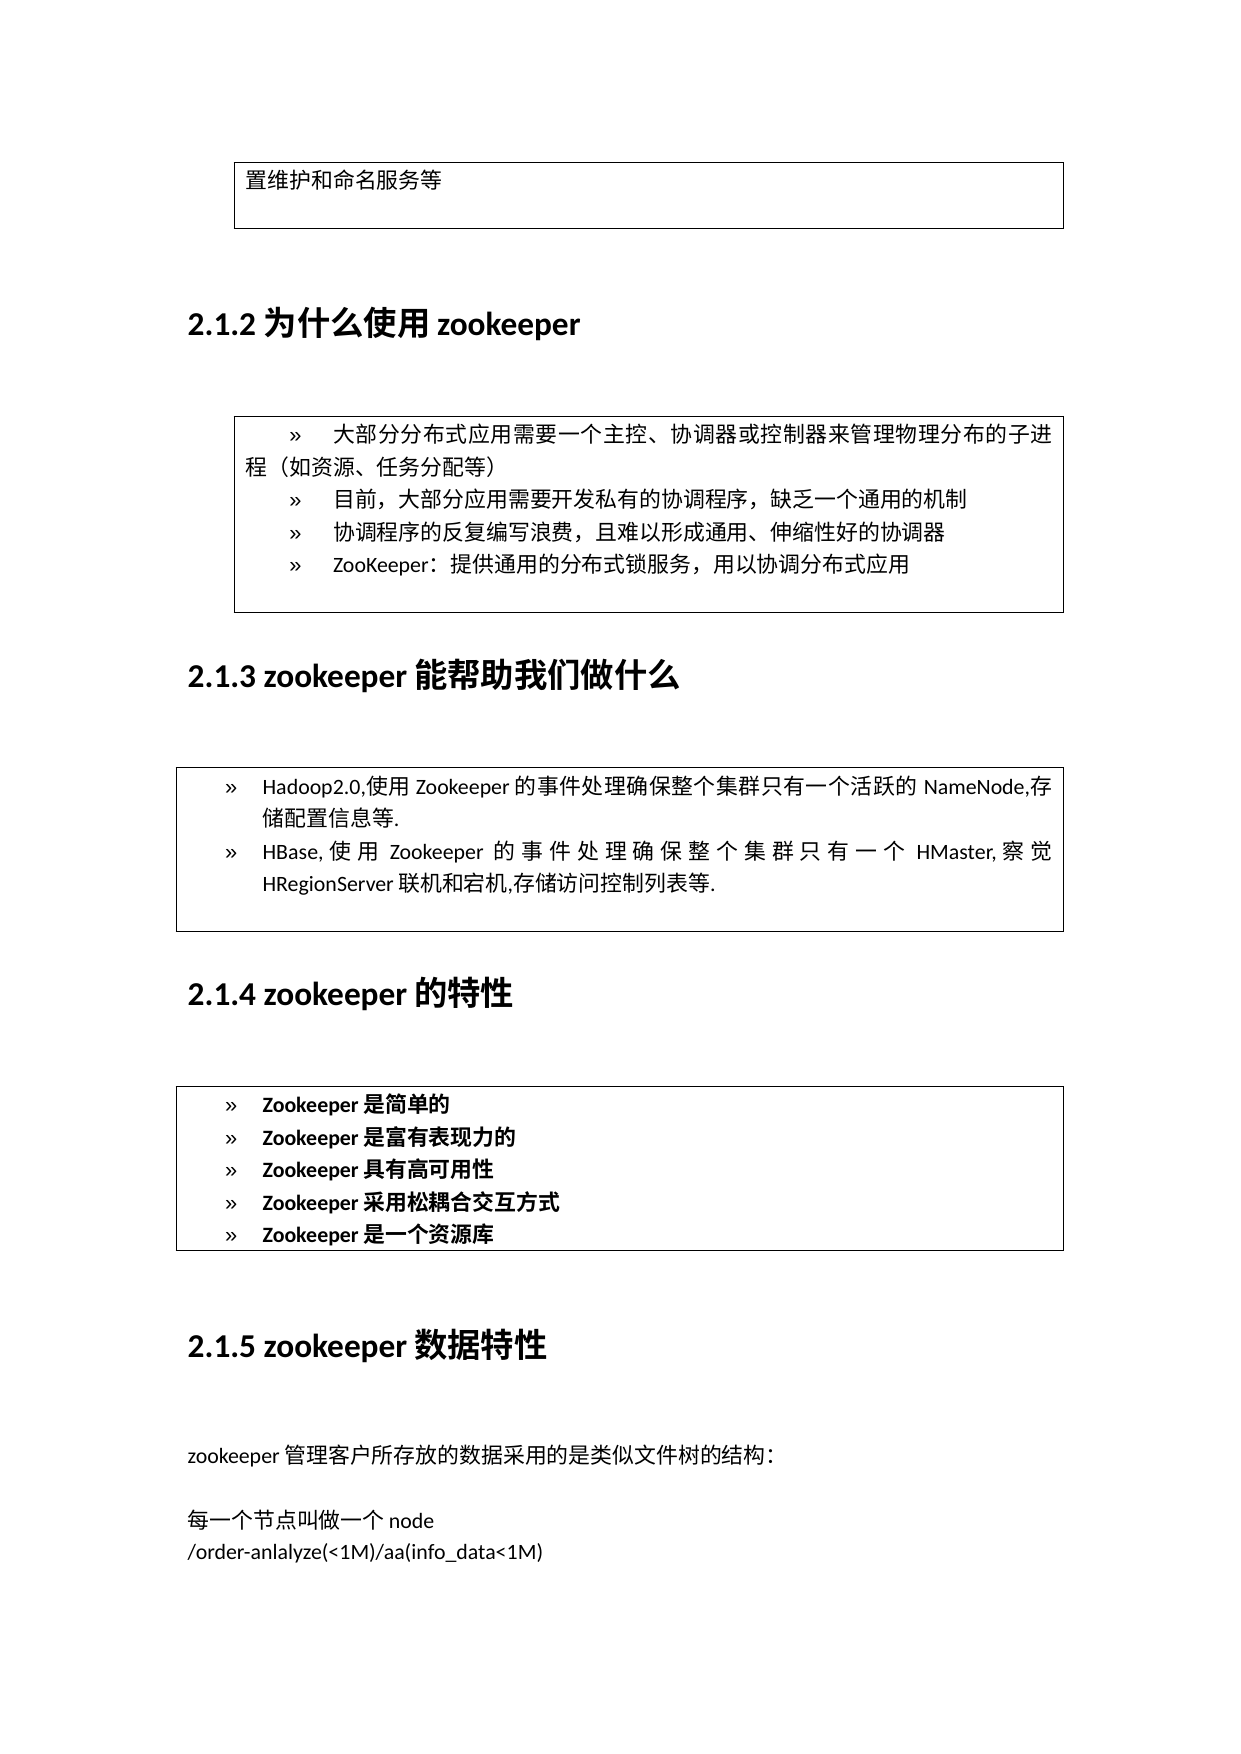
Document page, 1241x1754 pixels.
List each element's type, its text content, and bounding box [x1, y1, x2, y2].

subtitle 2.1.2 为什么使用zookeeper [187, 289, 1053, 354]
subtitle 2.1.3 zookeeper能帮助我们做什么 [187, 640, 1053, 705]
text /order-anlalyze(<1M)/aa(info_data<1M) [187, 1535, 1053, 1567]
subtitle 2.1.5 zookeeper数据特性 [187, 1310, 1053, 1375]
table_header Zookeeper是简单的 Zookeeper是富有表现力的 Zookeeper具有高可用性 Zookeeper采用松耦合交互方式 Zookeeper是一个资源库 [177, 1087, 1063, 1249]
table_header Hadoop2.0,使用Zookeeper的事件处理确保整个集群只有一个活跃的NameNode,存储配置信息等. HBase,使用Zookeeper的事件处理确保整个集群只有一个HMaster,察觉HRegionServer联机和宕机,存储访问控制列表等. [177, 768, 1063, 931]
text zookeeper管理客户所存放的数据采用的是类似文件树的结构： [187, 1437, 1053, 1470]
text 每一个节点叫做一个node [187, 1502, 1053, 1535]
subtitle 2.1.4 zookeeper的特性 [187, 959, 1053, 1024]
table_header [235, 163, 1063, 228]
table_header 大部分分布式应用需要一个主控、协调器或控制器来管理物理分布的子进程（如资源、任务分配等） 目前，大部分应用需要开发私有的协调程序，缺乏一个通用的机制 协调程序的反复编写浪费，且难以形成通用、伸缩性好的协调器 ZooKeeper：提供通用的分布式锁服务，用以协调分布式应用 [235, 417, 1063, 612]
